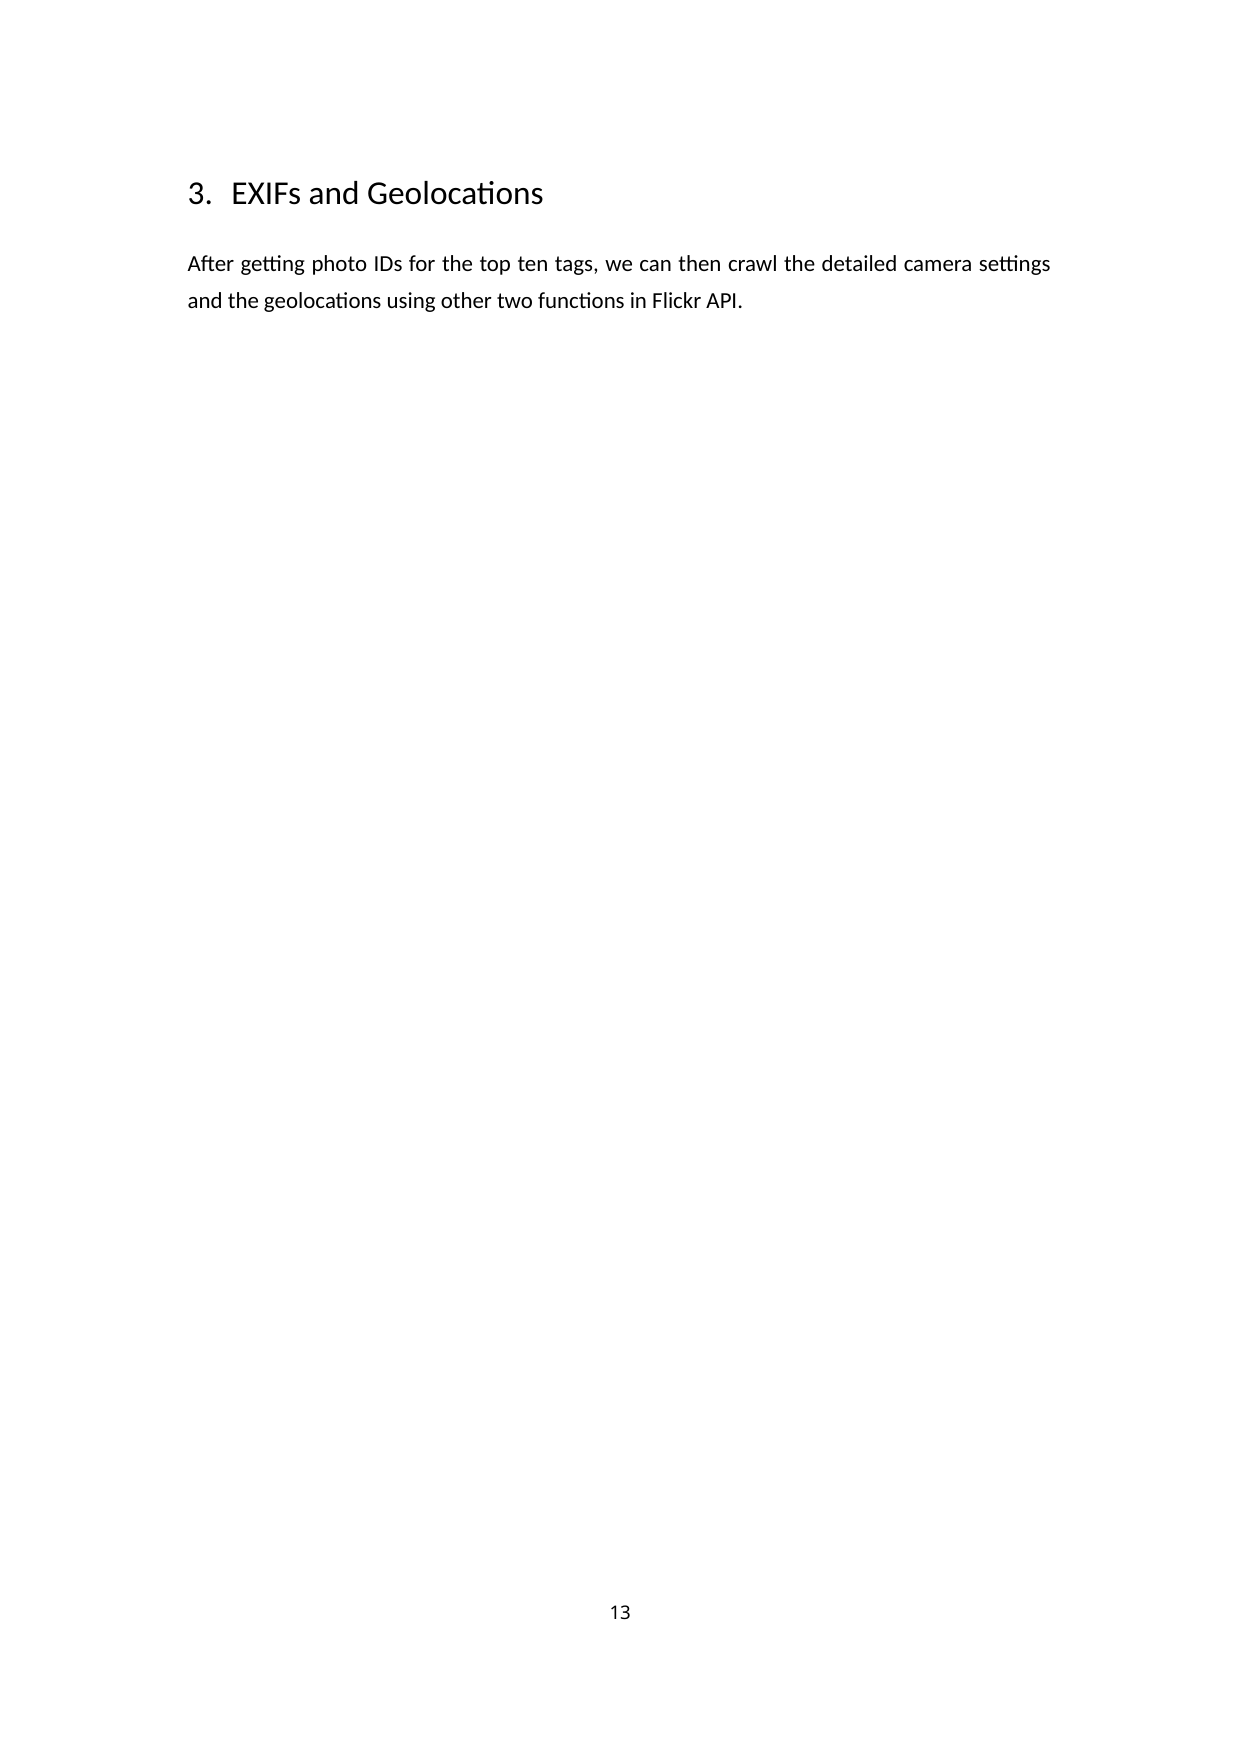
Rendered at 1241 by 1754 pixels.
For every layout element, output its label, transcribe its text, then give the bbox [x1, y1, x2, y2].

subtitle EXIFs and Geolocations [187, 160, 1053, 225]
text After getting photo IDs for the top ten tags, we can then crawl the detailed camera settings and the geolocations using other two functions in Flickr API. [187, 247, 1053, 317]
